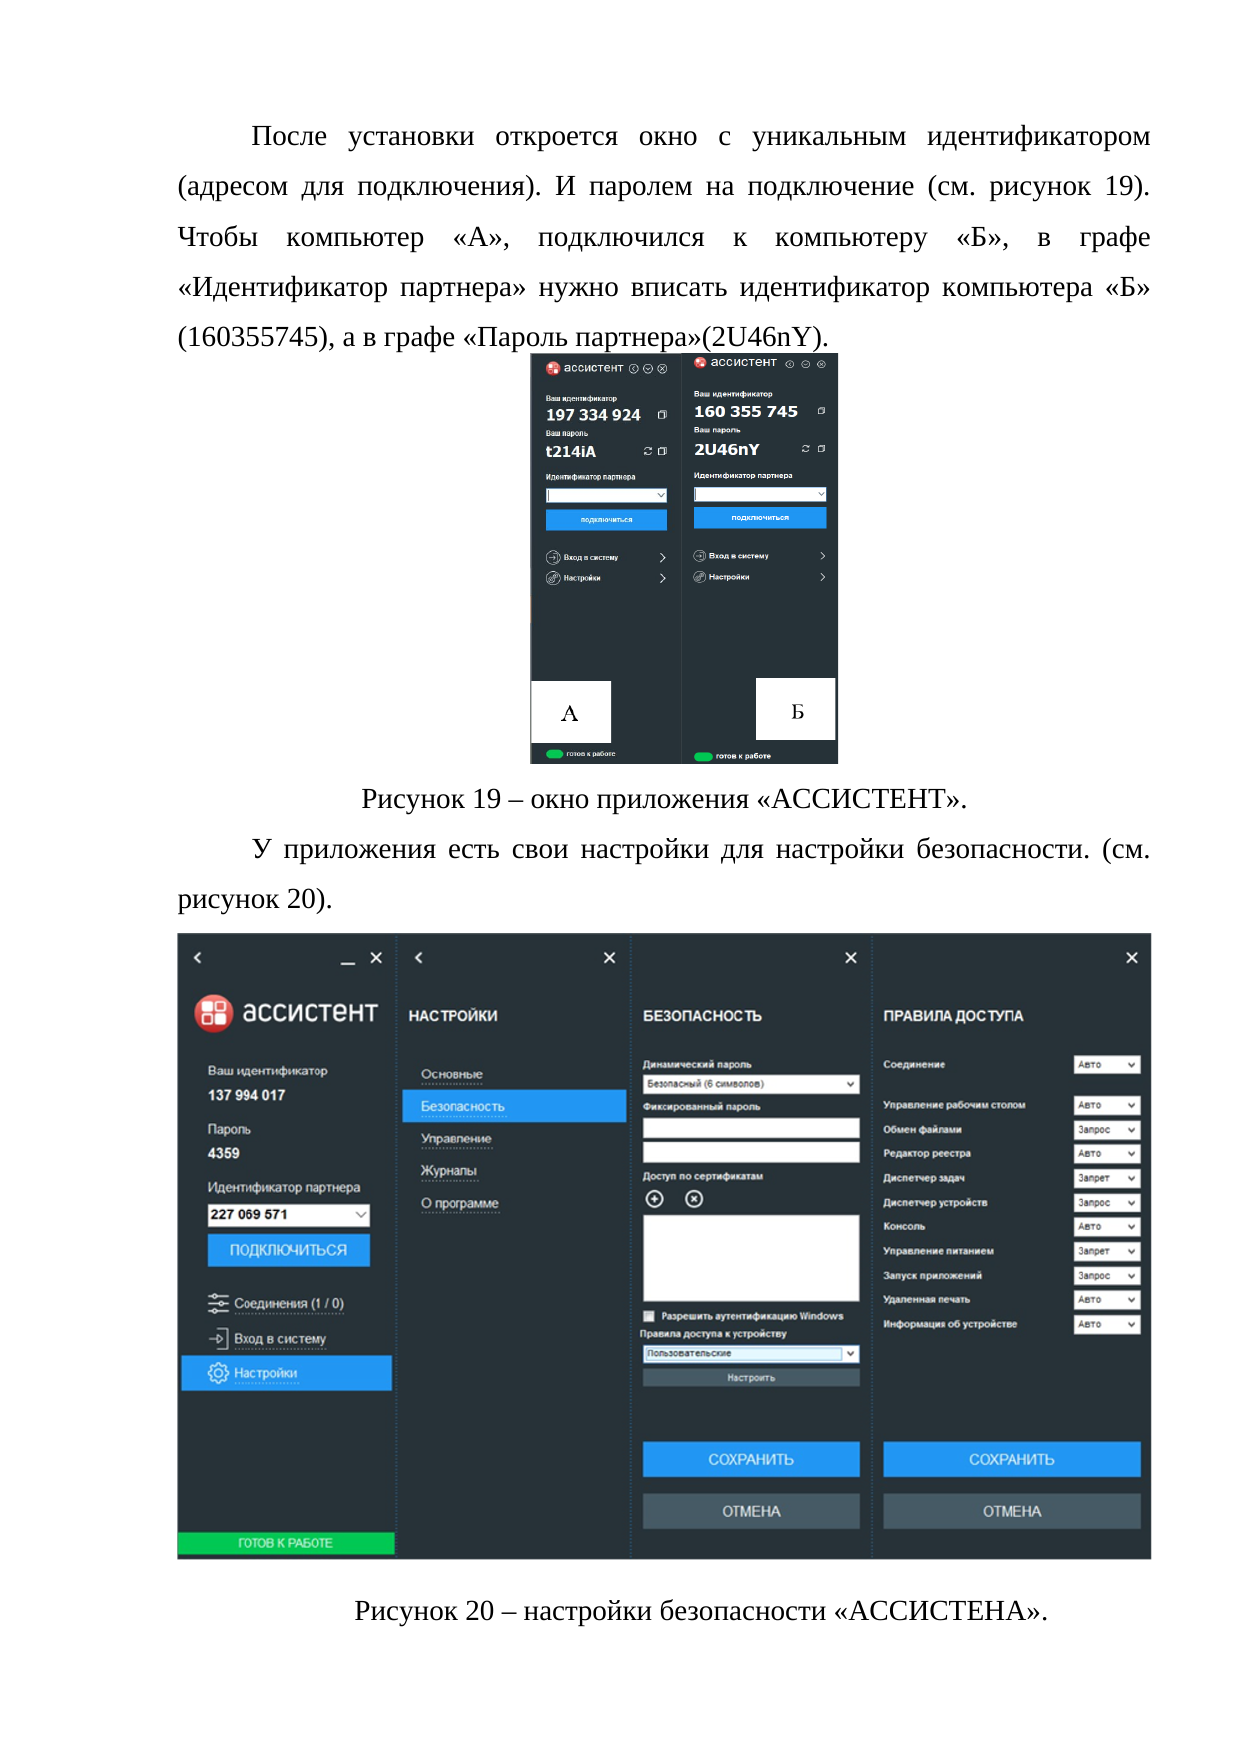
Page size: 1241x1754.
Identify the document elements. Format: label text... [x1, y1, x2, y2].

picture [530, 353, 839, 764]
text После установки откроется окно с уникальным идентификатором (адресом для подключения). И паролем на подключение (см. рисунок 19). Чтобы компьютер «А», подключился к компьютеру «Б», в графе «Идентификатор партнера» нужно вписать идентификатор компьютера «Б» (160355745), а в графе «Пароль партнера»(2U46nY). [177, 118, 1152, 353]
picture [177, 933, 1152, 1560]
list У приложения есть свои настройки для настройки безопасности. (см. рисунок 20). [177, 831, 1152, 915]
list Рисунок 20 – настройки безопасности «АССИСТЕНА». [177, 1560, 1152, 1627]
